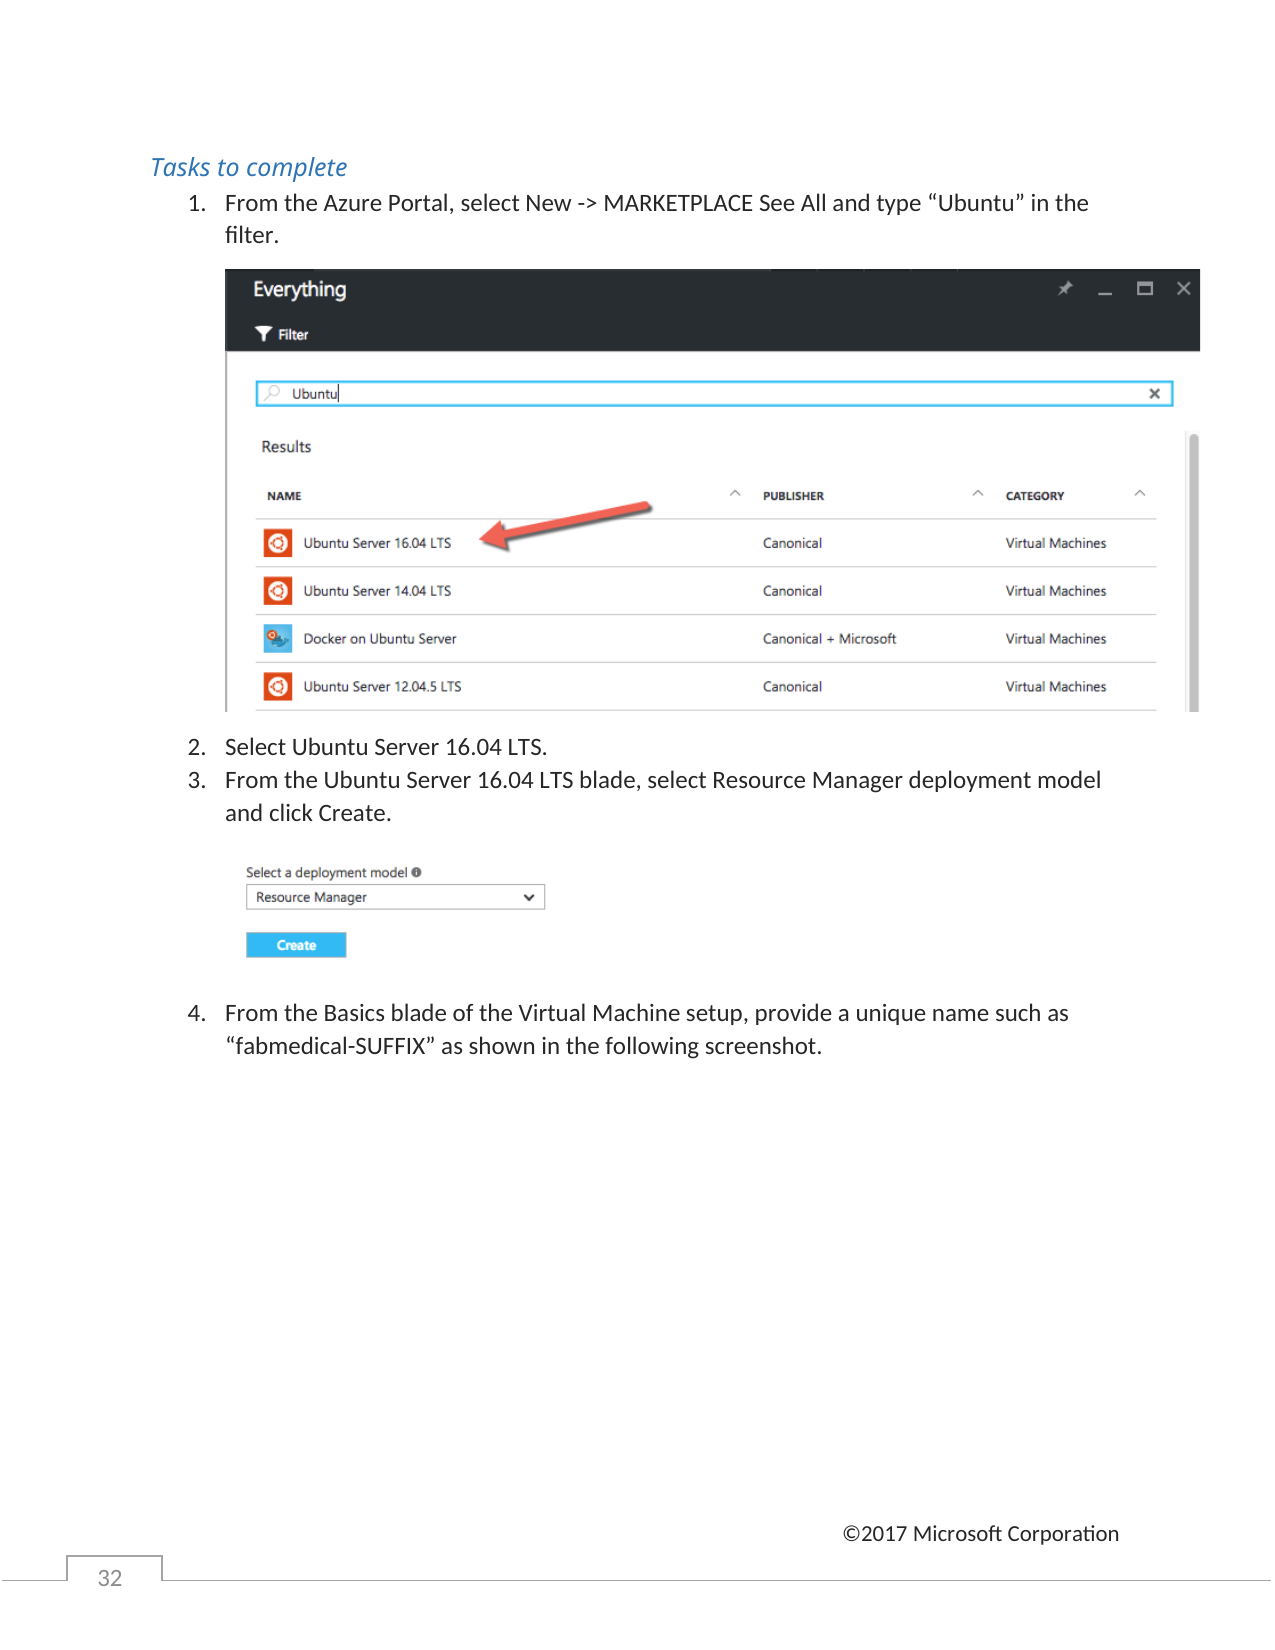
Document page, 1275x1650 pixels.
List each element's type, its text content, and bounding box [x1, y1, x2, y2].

subtitle Tasks to complete [150, 150, 1125, 184]
list From the Basics blade of the Virtual Machine setup, provide a unique name such as “fabmedical-SUFFIX” as shown in the following screenshot. [187, 997, 1125, 1061]
list From the Ubuntu Server 16.04 LTS blade, select Resource Manager deployment model and click Create. [187, 764, 1125, 827]
picture [225, 846, 600, 978]
list Select Ubuntu Server 16.04 LTS. [187, 731, 1125, 762]
picture [225, 269, 1200, 712]
list From the Azure Portal, select New -> MARKETPLACE See All and type “Ubuntu” in the filter. [187, 187, 1125, 250]
